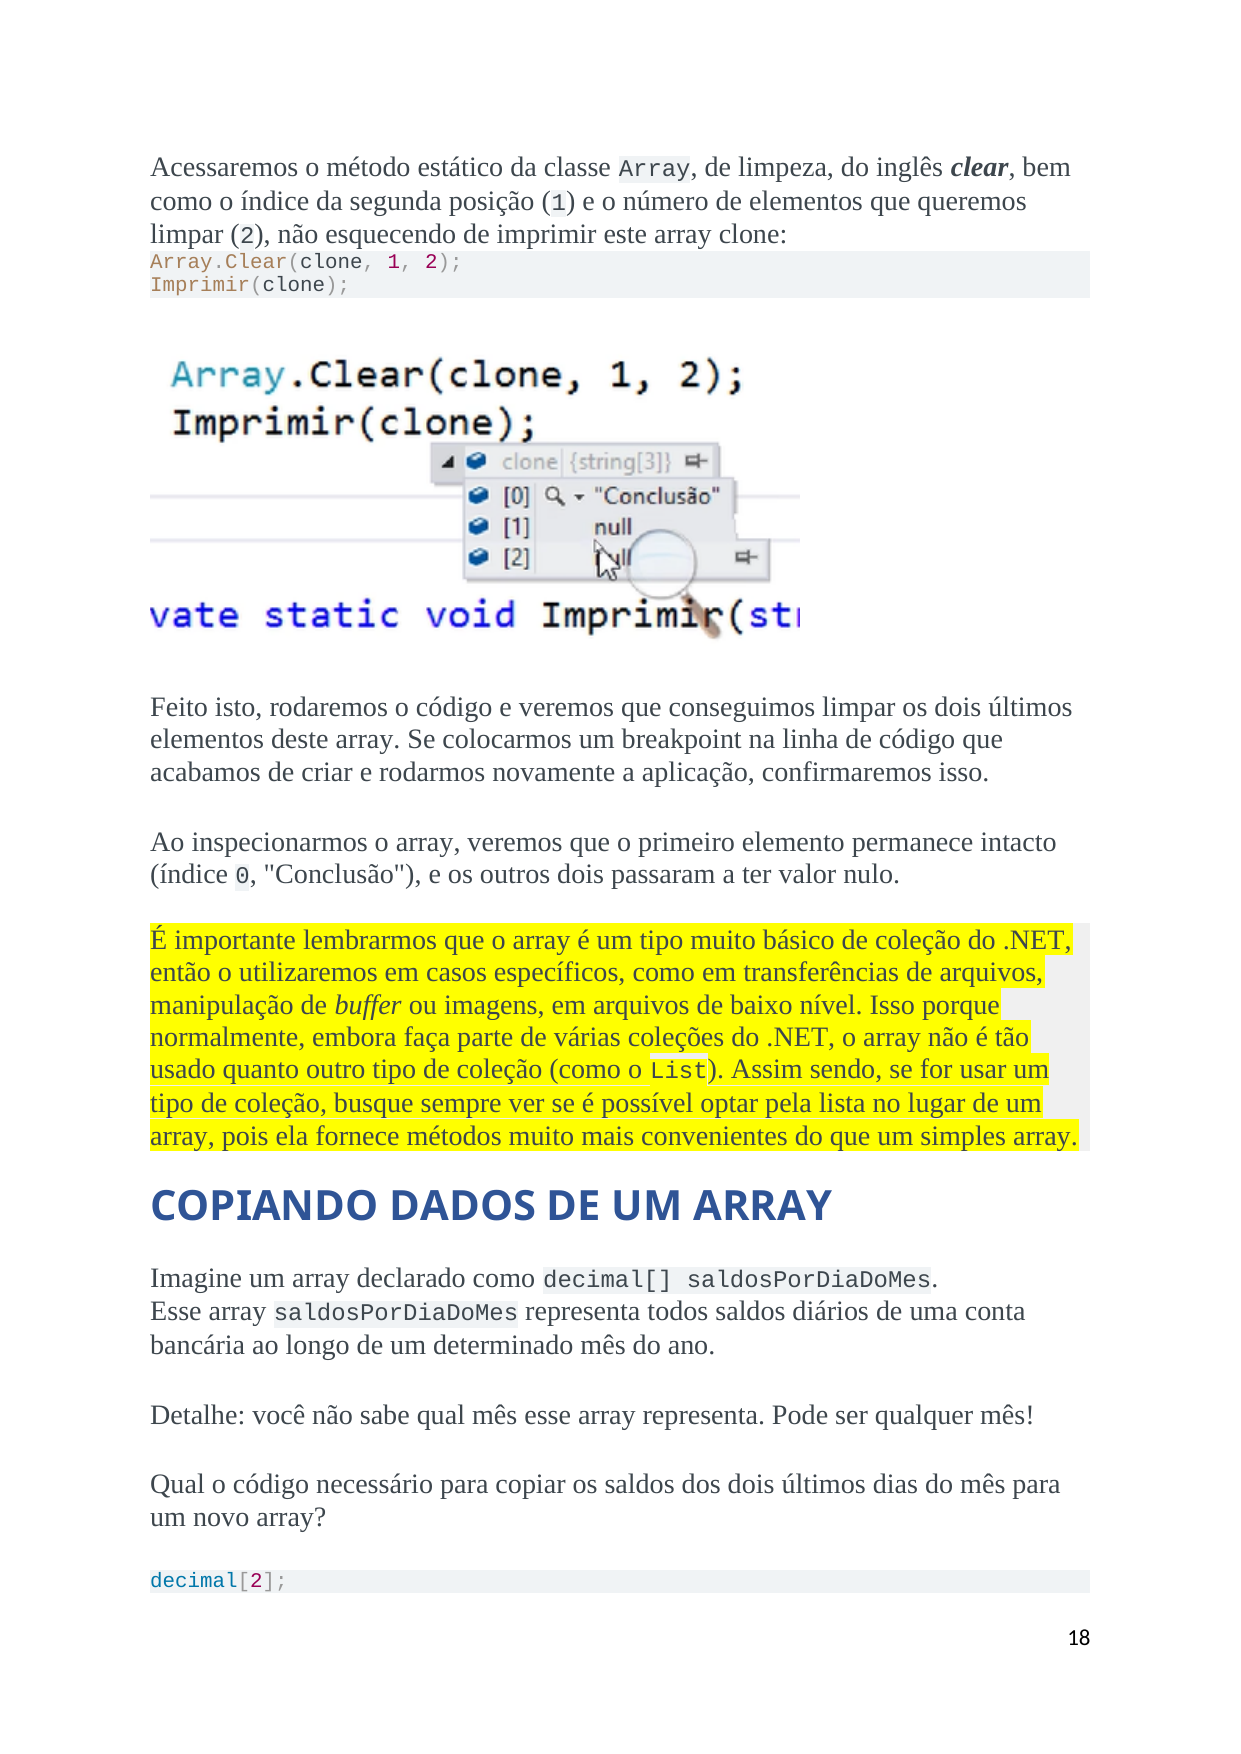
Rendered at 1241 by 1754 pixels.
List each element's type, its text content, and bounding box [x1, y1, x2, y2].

text decimal[2]; [150, 1570, 1090, 1593]
text É importante lembrarmos que o array é um tipo muito básico de coleção do .NET, então o utilizaremos em casos específicos, como em transferências de arquivos, manipulação de buffer ou imagens, em arquivos de baixo nível. Isso porque normalmente, embora faça parte de várias coleções do .NET, o array não é tão usado quanto outro tipo de coleção (como o List). Assim sendo, se for usar um tipo de coleção, busque sempre ver se é possível optar pela lista no lugar de um array, pois ela fornece métodos muito mais convenientes do que um simples array. [150, 923, 1090, 1151]
subtitle Copiando dados de um array [150, 1176, 1090, 1233]
picture [150, 335, 800, 653]
text Qual o código necessário para copiar os saldos dos dois últimos dias do mês para um novo array? [150, 1468, 1090, 1532]
text Array.Clear(clone, 1, 2); [150, 251, 1090, 274]
text Imprimir(clone); [150, 274, 1090, 298]
text Ao inspecionarmos o array, veremos que o primeiro elemento permanece intacto (índice 0, "Conclusão"), e os outros dois passaram a ter valor nulo. [150, 825, 1090, 891]
text Esse array saldosPorDiaDoMes representa todos saldos diários de uma conta bancária ao longo de um determinado mês do ano. [150, 1294, 1090, 1360]
text Detalhe: você não sabe qual mês esse array representa. Pode ser qualquer mês! [150, 1398, 1090, 1430]
text Imagine um array declarado como decimal[] saldosPorDiaDoMes. [150, 1261, 1090, 1294]
text Acessaremos o método estático da classe Array, de limpeza, do inglês clear, bem como o índice da segunda posição (1) e o número de elementos que queremos limpar (2), não esquecendo de imprimir este array clone: [150, 150, 1090, 251]
text Feito isto, rodaremos o código e veremos que conseguimos limpar os dois últimos elementos deste array. Se colocarmos um breakpoint na linha de código que acabamos de criar e rodarmos novamente a aplicação, confirmaremos isso. [150, 690, 1090, 787]
